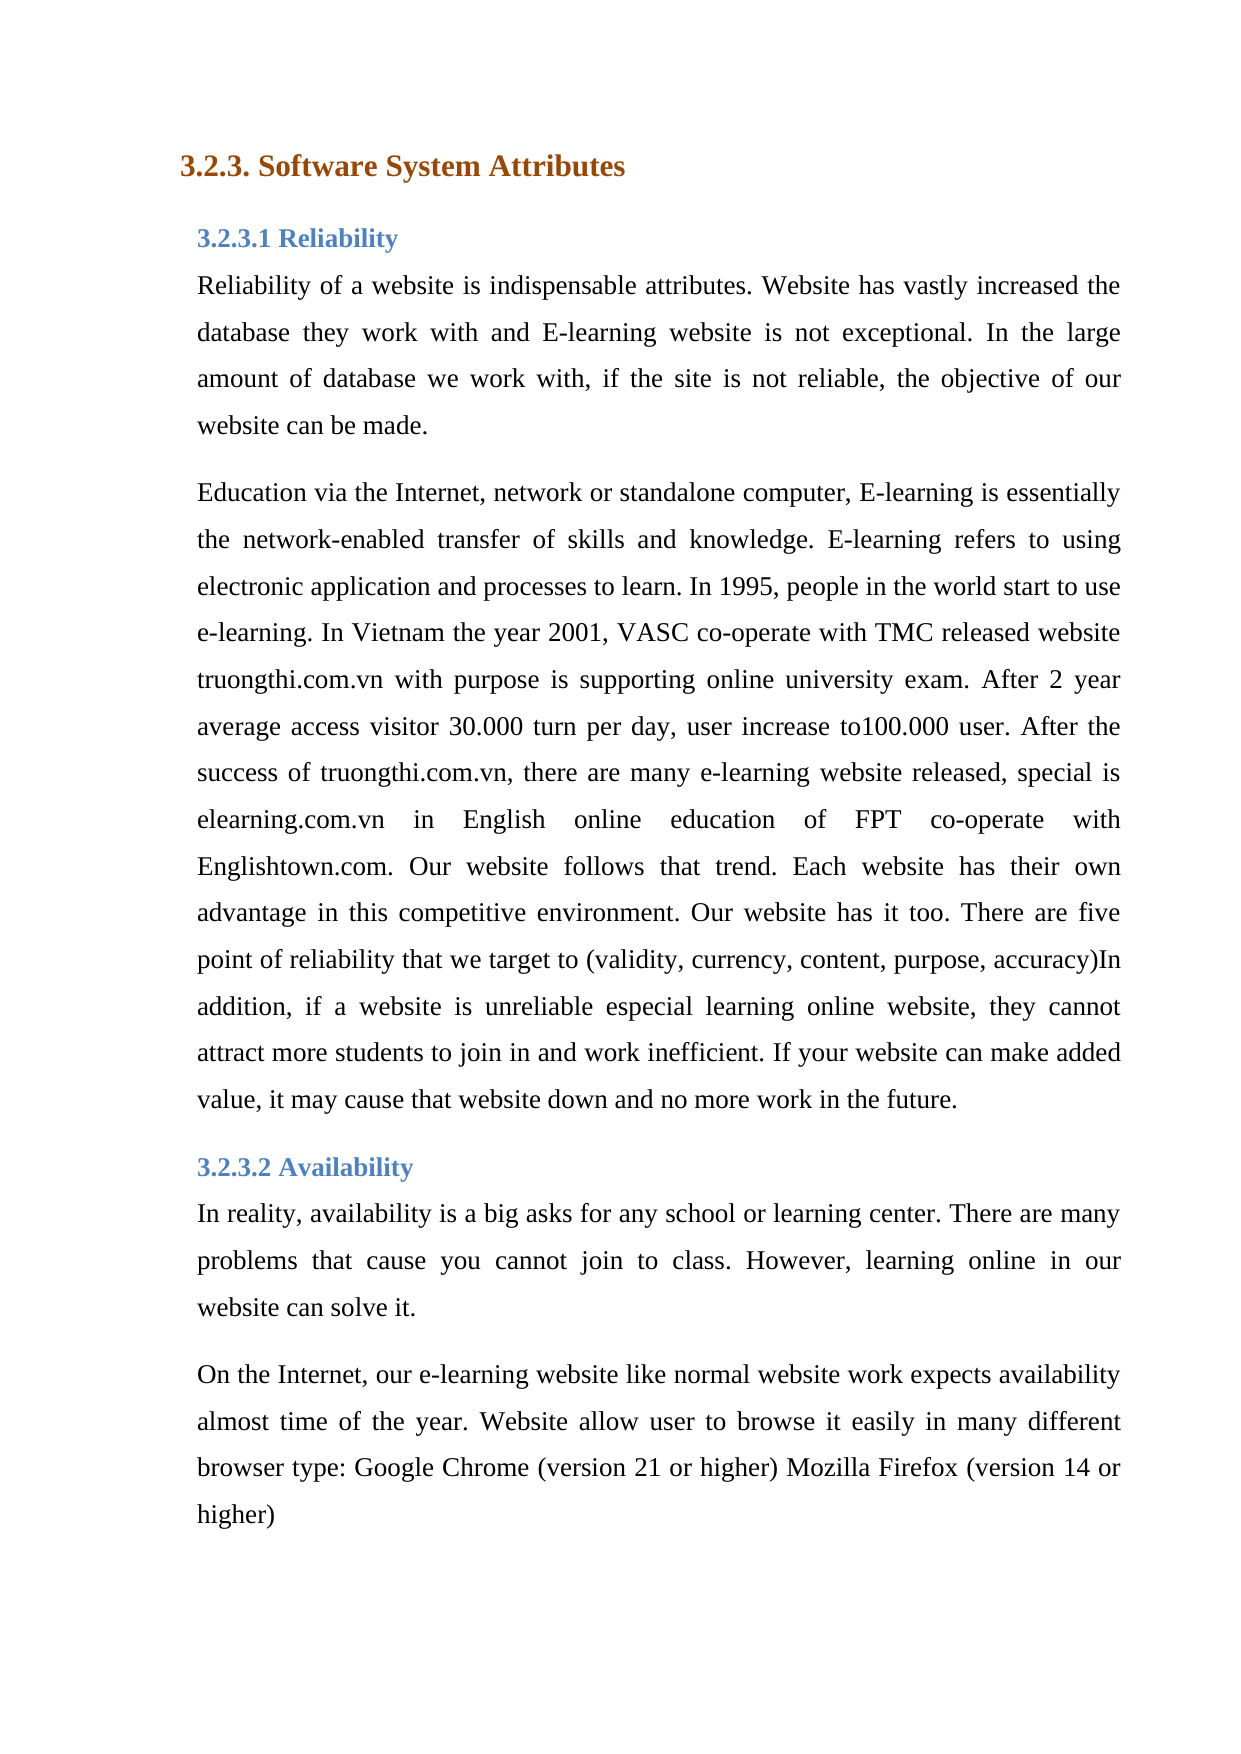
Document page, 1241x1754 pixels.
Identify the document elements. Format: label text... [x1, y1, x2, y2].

text Reliability of a website is indispensable attributes. Website has vastly increased the database they work with and E-learning website is not exceptional. In the large amount of database we work with, if the site is not reliable, the objective of our website can be made. [197, 269, 1122, 440]
subtitle 3.2.3.1 Reliability [197, 222, 1122, 253]
text In reality, availability is a big asks for any school or learning center. There are many problems that cause you cannot join to class. However, learning online in our website can solve it. [197, 1197, 1122, 1322]
text On the Internet, our e-learning website like normal website work expects availability almost time of the year. Website allow user to browse it easily in many different browser type: Google Chrome (version 21 or higher) Mozilla Firefox (version 14 or higher) [197, 1358, 1122, 1529]
subtitle 3.2.3. Software System Attributes [141, 148, 1122, 184]
text Education via the Internet, network or standalone computer, E-learning is essentially the network-enabled transfer of skills and knowledge. E-learning refers to using electronic application and processes to learn. In 1995, people in the world start to use e-learning. In Vietnam the year 2001, VASC co-operate with TMC released website truongthi.com.vn with purpose is supporting online university exam. After 2 year average access visitor 30.000 turn per day, user increase to100.000 user. After the success of truongthi.com.vn, there are many e-learning website released, special is elearning.com.vn in English online education of FPT co-operate with Englishtown.com. Our website follows that trend. Each website has their own advantage in this competitive environment. Our website has it too. There are five point of reliability that we target to (validity, currency, content, purpose, accuracy)In addition, if a website is unreliable especial learning online website, they cannot attract more students to join in and work inefficient. If your website can make added value, it may cause that website down and no more work in the future. [197, 477, 1122, 1114]
subtitle 3.2.3.2 Availability [197, 1151, 1122, 1182]
